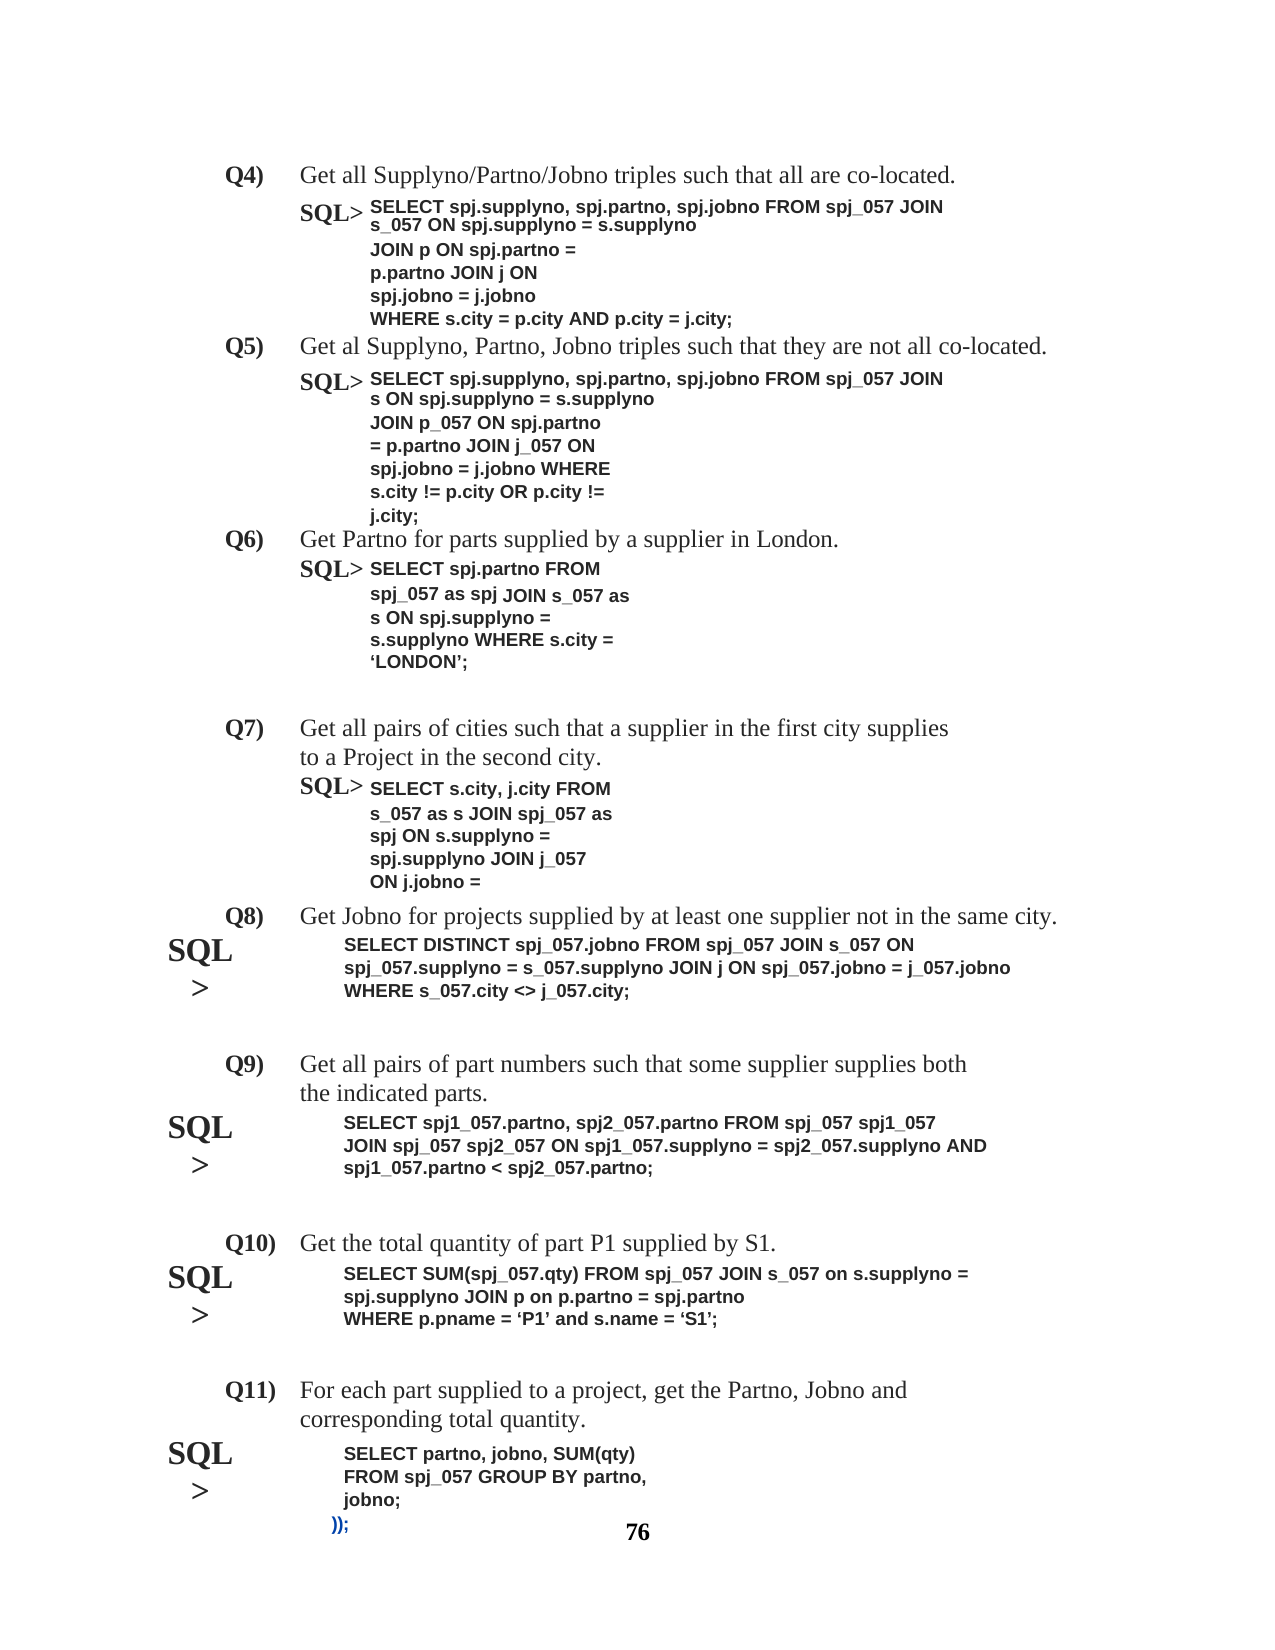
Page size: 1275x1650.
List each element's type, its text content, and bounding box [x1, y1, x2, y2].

text SQL> SELECT spj.partno FROM spj_057 as spj JOIN s_057 as s ON spj.supplyno = s.supplyno WHERE s.city = ‘LONDON’; [299, 554, 638, 672]
text Q11) For each part supplied to a project, get the Partno, Jobno and corresponding total quantity. [224, 1375, 986, 1433]
subtitle SQL> [163, 930, 237, 1007]
subtitle SQL> [163, 1257, 237, 1334]
text Q10) Get the total quantity of part P1 supplied by S1. [224, 1228, 1200, 1256]
subtitle SQL> [163, 1433, 237, 1510]
text Q7) Get all pairs of cities such that a supplier in the first city supplies to a Project in the second city. [224, 714, 974, 771]
text Q6) Get Partno for parts supplied by a supplier in London. [224, 528, 1200, 553]
text SELECT DISTINCT spj_057.jobno FROM spj_057 JOIN s_057 ON spj_057.supplyno = s_057.supplyno JOIN j ON spj_057.jobno = j_057.jobno [344, 934, 1039, 978]
subtitle SQL> [163, 1107, 237, 1184]
text JOIN p_057 ON spj.partno = p.partno JOIN j_057 ON spj.jobno = j.jobno WHERE s.city != p.city OR p.city != j.city; [370, 411, 616, 526]
text WHERE p.pname = ‘P1’ and s.name = ‘S1’; [343, 1309, 1200, 1330]
text Q5) Get al Supplyno, Partno, Jobno triples such that they are not all co-located. [224, 331, 1200, 360]
text WHERE s.city = p.city AND p.city = j.city; [370, 308, 1200, 329]
text SQL> SELECT spj.supplyno, spj.partno, spj.jobno FROM spj_057 JOIN s_057 ON spj.supplyno = s.supplyno [299, 192, 957, 236]
text SQL> SELECT s.city, j.city FROM s_057 as s JOIN spj_057 as spj ON s.supplyno = spj.supplyno JOIN j_057 ON j.jobno = [299, 771, 616, 892]
text WHERE s_057.city <> j_057.city; [344, 980, 1200, 1002]
text Q8) Get Jobno for projects supplied by at least one supplier not in the same city. [224, 901, 1200, 929]
text Q9) Get all pairs of part numbers such that some supplier supplies both the indicated parts. [224, 1050, 980, 1106]
text Q4) Get all Supplyno/Partno/Jobno triples such that all are co-located. [224, 161, 1200, 189]
text SELECT partno, jobno, SUM(qty) FROM spj_057 GROUP BY partno, jobno; [343, 1443, 672, 1511]
text SELECT spj1_057.partno, spj2_057.partno FROM spj_057 spj1_057 [343, 1112, 1200, 1133]
text SELECT SUM(spj_057.qty) FROM spj_057 JOIN s_057 on s.supplyno = spj.supplyno JOIN p on p.partno = spj.partno [343, 1262, 1058, 1307]
text JOIN p ON spj.partno = p.partno JOIN j ON spj.jobno = j.jobno [370, 238, 579, 307]
text JOIN spj_057 spj2_057 ON spj1_057.supplyno = spj2_057.supplyno AND spj1_057.partno < spj2_057.partno; [343, 1135, 1058, 1178]
text SQL> SELECT spj.supplyno, spj.partno, spj.jobno FROM spj_057 JOIN s ON spj.supplyno = s.supplyno [299, 364, 957, 409]
